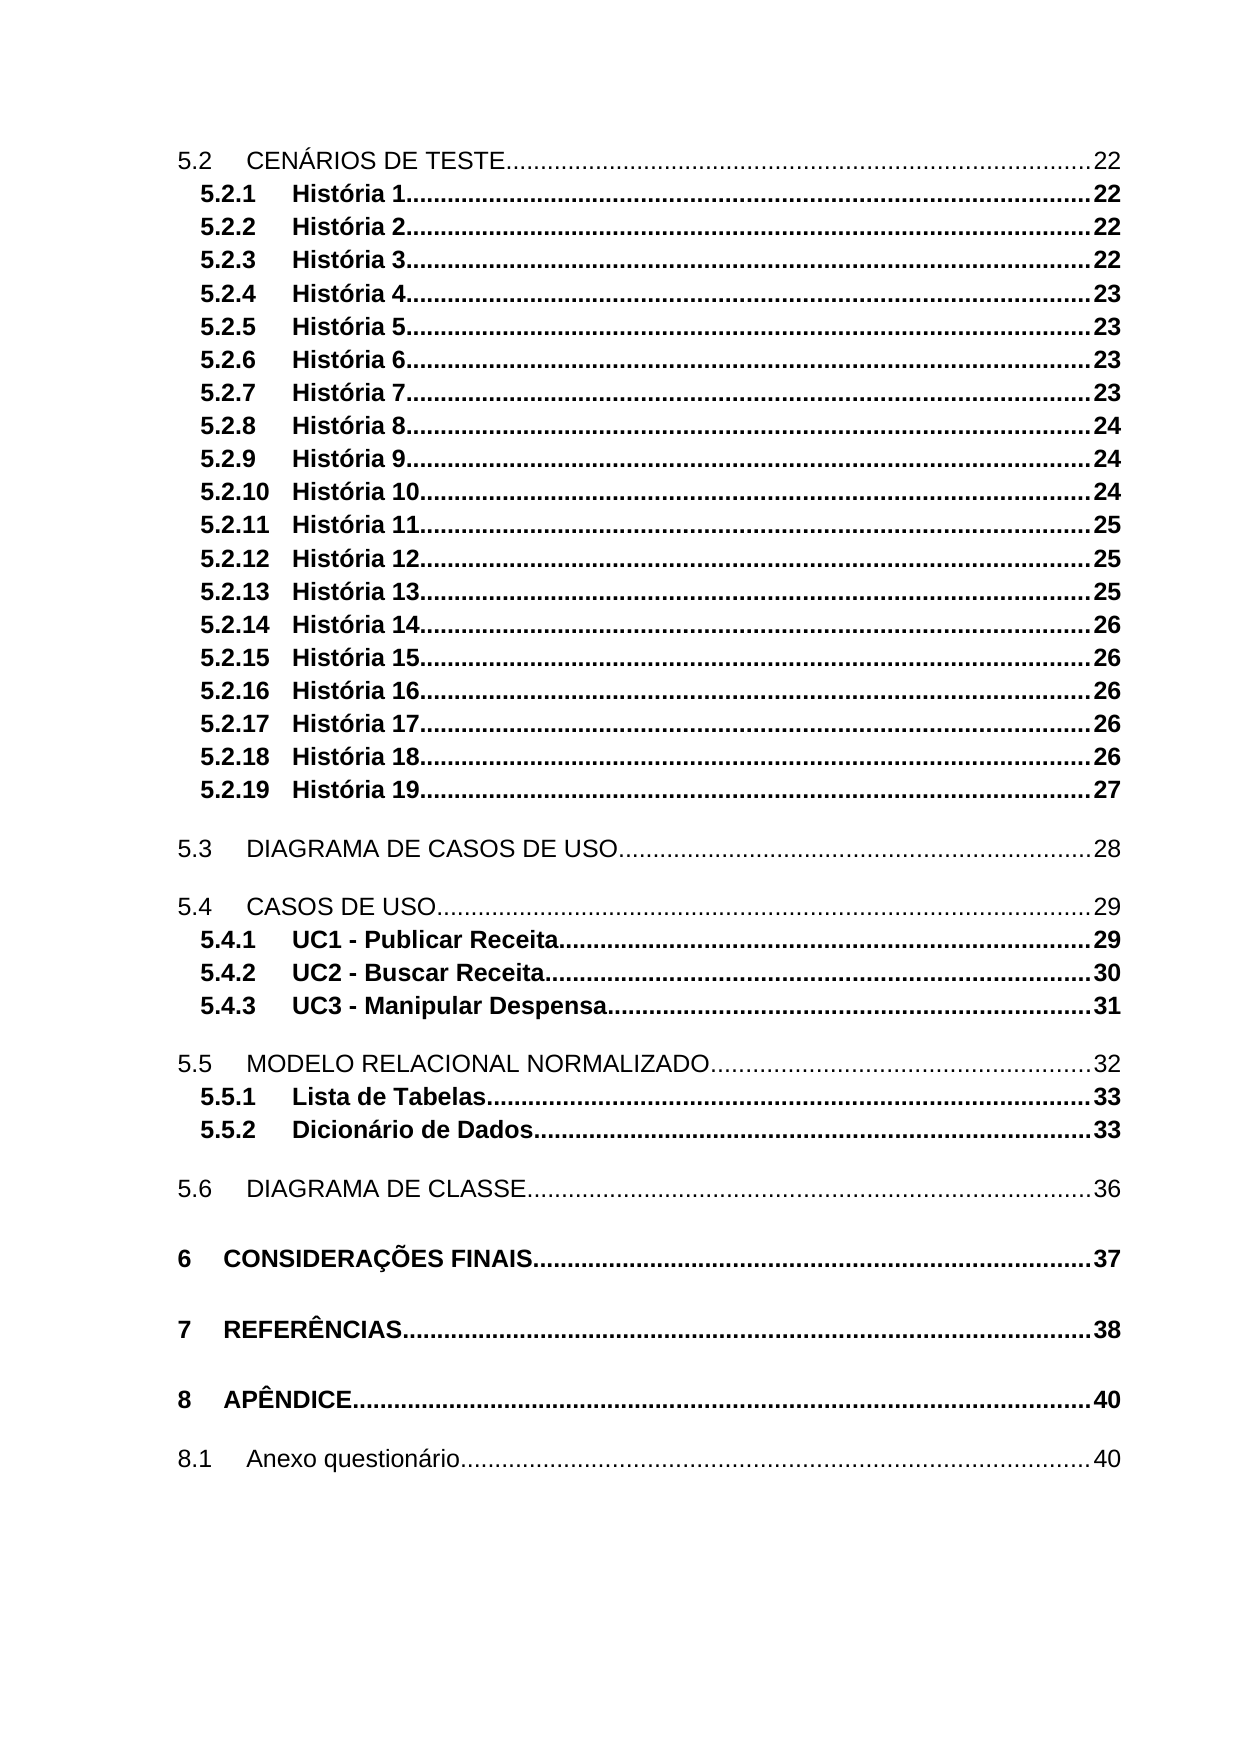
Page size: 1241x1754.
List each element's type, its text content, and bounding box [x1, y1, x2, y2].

text 5.2.7 História 7 23 [200, 378, 1122, 407]
text 5.2.18 História 18 26 [200, 742, 1122, 771]
text 5.2.13 História 13 25 [200, 577, 1122, 606]
text 5.2.4 História 4 23 [200, 279, 1122, 307]
text 5.4.2 UC2 - Buscar Receita 30 [200, 958, 1122, 987]
text 5.2.11 História 11 25 [200, 511, 1122, 539]
text 5.2.15 História 15 26 [200, 643, 1122, 672]
text 5.2.16 História 16 26 [200, 676, 1122, 705]
text 5.4.3 UC3 - Manipular Despensa 31 [200, 991, 1122, 1020]
text 5.2.3 História 3 22 [200, 246, 1122, 274]
text 5.2.8 História 8 24 [200, 411, 1122, 440]
text 5.2.14 História 14 26 [200, 610, 1122, 639]
text 5.2 CENÁRIOS DE TESTE 22 [177, 146, 1122, 175]
text 5.5 MODELO RELACIONAL NORMALIZADO 32 [177, 1049, 1122, 1078]
text 5.2.17 História 17 26 [200, 709, 1122, 738]
text 5.2.6 História 6 23 [200, 345, 1122, 374]
text 5.4.1 UC1 - Publicar Receita 29 [200, 925, 1122, 954]
text 8.1 Anexo questionário 40 [177, 1444, 1122, 1472]
text 5.3 DIAGRAMA DE CASOS DE USO 28 [177, 834, 1122, 862]
text 7 REFERÊNCIAS 38 [177, 1315, 1122, 1344]
text 5.2.5 História 5 23 [200, 312, 1122, 341]
text 5.2.9 História 9 24 [200, 444, 1122, 473]
text 5.6 DIAGRAMA DE CLASSE 36 [177, 1174, 1122, 1202]
text 5.2.1 História 1 22 [200, 179, 1122, 208]
text 5.2.19 História 19 27 [200, 776, 1122, 804]
text 5.2.12 História 12 25 [200, 544, 1122, 572]
text 5.5.1 Lista de Tabelas 33 [200, 1082, 1122, 1111]
text 5.4 CASOS DE USO 29 [177, 892, 1122, 921]
text 6 CONSIDERAÇÕES FINAIS 37 [177, 1244, 1122, 1273]
text 5.2.2 História 2 22 [200, 212, 1122, 241]
text 5.5.2 Dicionário de Dados 33 [200, 1116, 1122, 1144]
text 5.2.10 História 10 24 [200, 477, 1122, 506]
text 8 APÊNDICE 40 [177, 1386, 1122, 1414]
